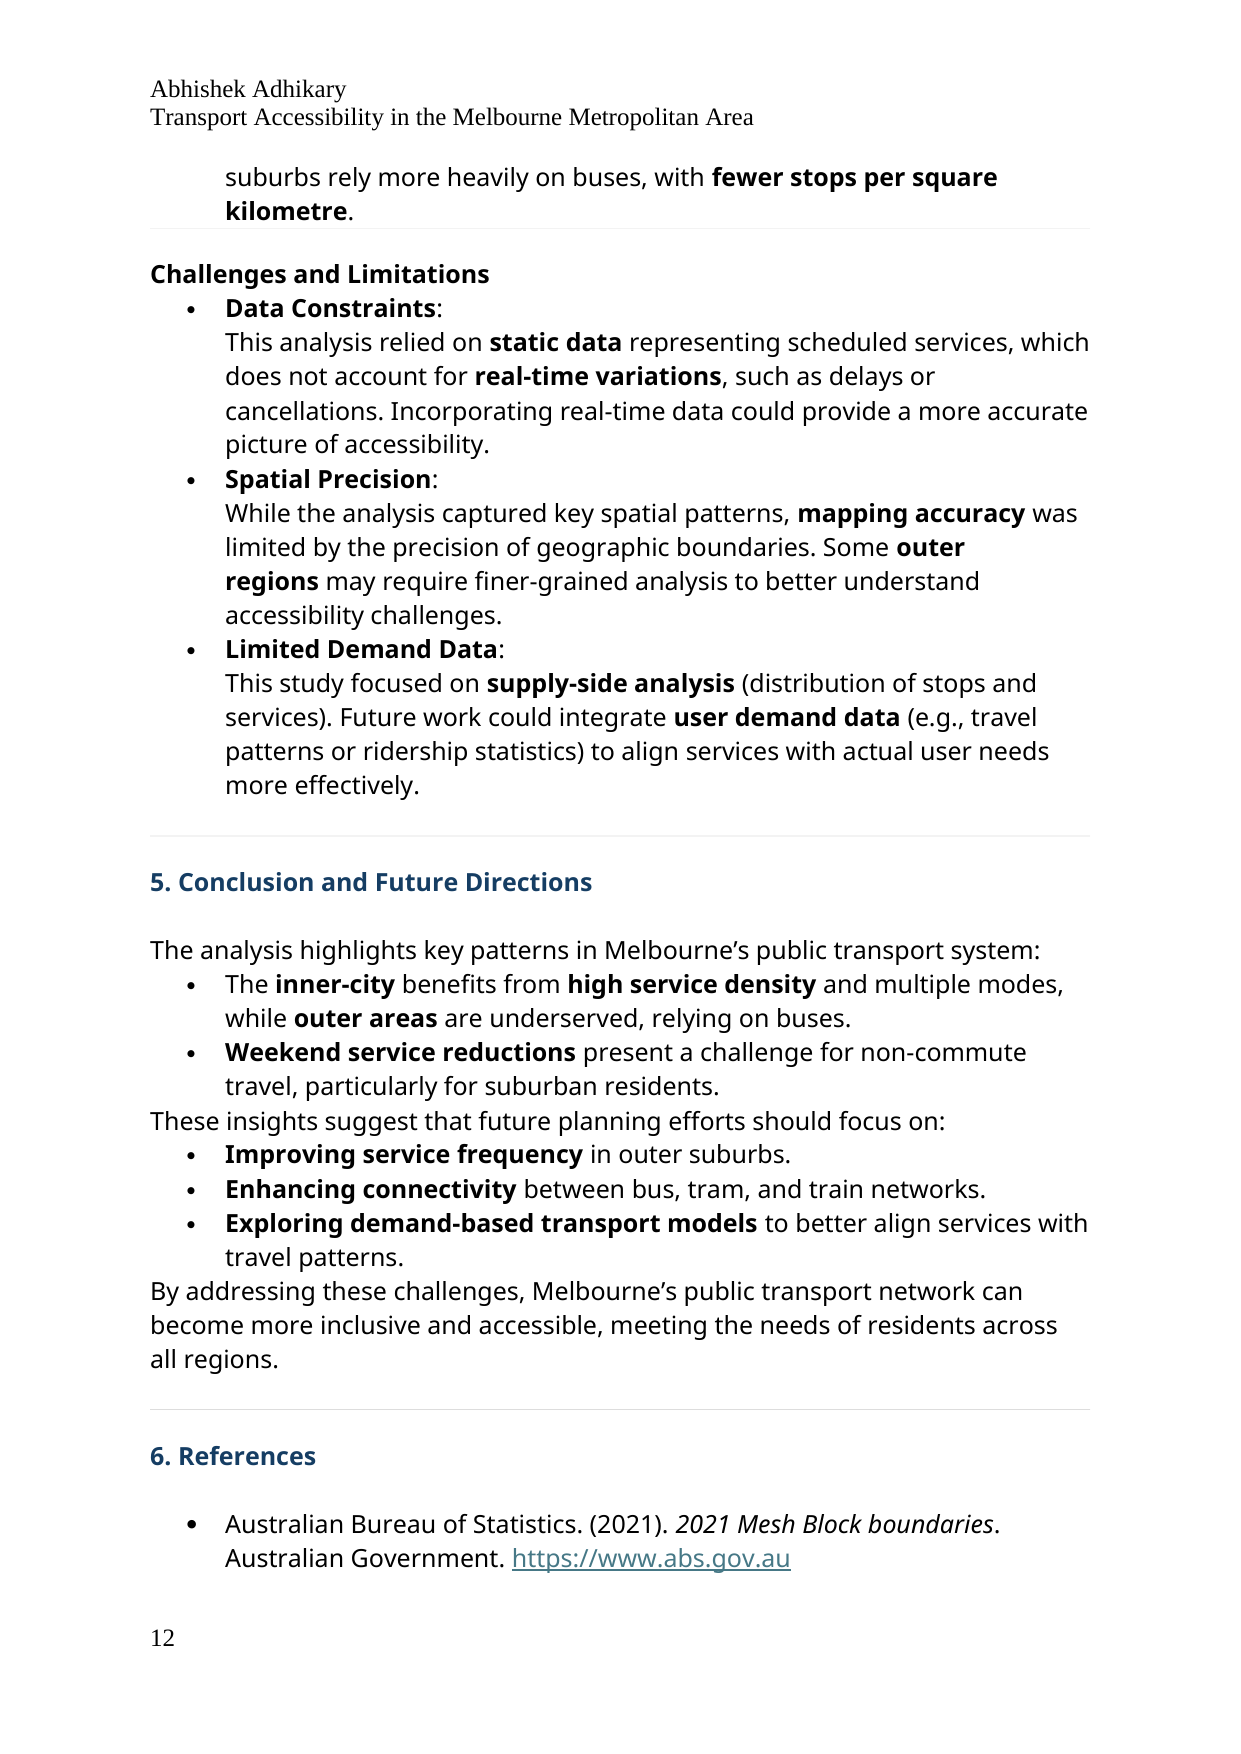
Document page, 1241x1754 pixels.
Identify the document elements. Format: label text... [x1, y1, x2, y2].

list Weekend service reductions present a challenge for non-commute travel, particularly for suburban residents. [187, 1035, 1090, 1103]
list The inner-city benefits from high service density and multiple modes, while outer areas are underserved, relying on buses. [187, 967, 1090, 1035]
text The analysis highlights key patterns in Melbourne’s public transport system: [150, 933, 1090, 967]
list Data Constraints: This analysis relied on static data representing scheduled services, which does not account for real-time variations, such as delays or cancellations. Incorporating real-time data could provide a more accurate picture of accessibility. [187, 291, 1090, 461]
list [187, 160, 1090, 228]
text These insights suggest that future planning efforts should focus on: [150, 1103, 1090, 1137]
text Challenges and Limitations [150, 257, 1090, 291]
list Enhancing connectivity between bus, tram, and train networks. [187, 1171, 1090, 1205]
text By addressing these challenges, Melbourne’s public transport network can become more inclusive and accessible, meeting the needs of residents across all regions. [150, 1273, 1090, 1376]
list Australian Bureau of Statistics. (2021). 2021 Mesh Block boundaries. Australian Government. https://www.abs.gov.au [187, 1507, 1090, 1575]
list Improving service frequency in outer suburbs. [187, 1137, 1090, 1171]
list Spatial Precision: While the analysis captured key spatial patterns, mapping accuracy was limited by the precision of geographic boundaries. Some outer regions may require finer-grained analysis to better understand accessibility challenges. [187, 461, 1090, 632]
text 5. Conclusion and Future Directions [150, 865, 1090, 899]
list Exploring demand-based transport models to better align services with travel patterns. [187, 1205, 1090, 1273]
text 6. References [150, 1438, 1090, 1472]
list Limited Demand Data: This study focused on supply-side analysis (distribution of stops and services). Future work could integrate user demand data (e.g., travel patterns or ridership statistics) to align services with actual user needs more effectively. [187, 632, 1090, 802]
